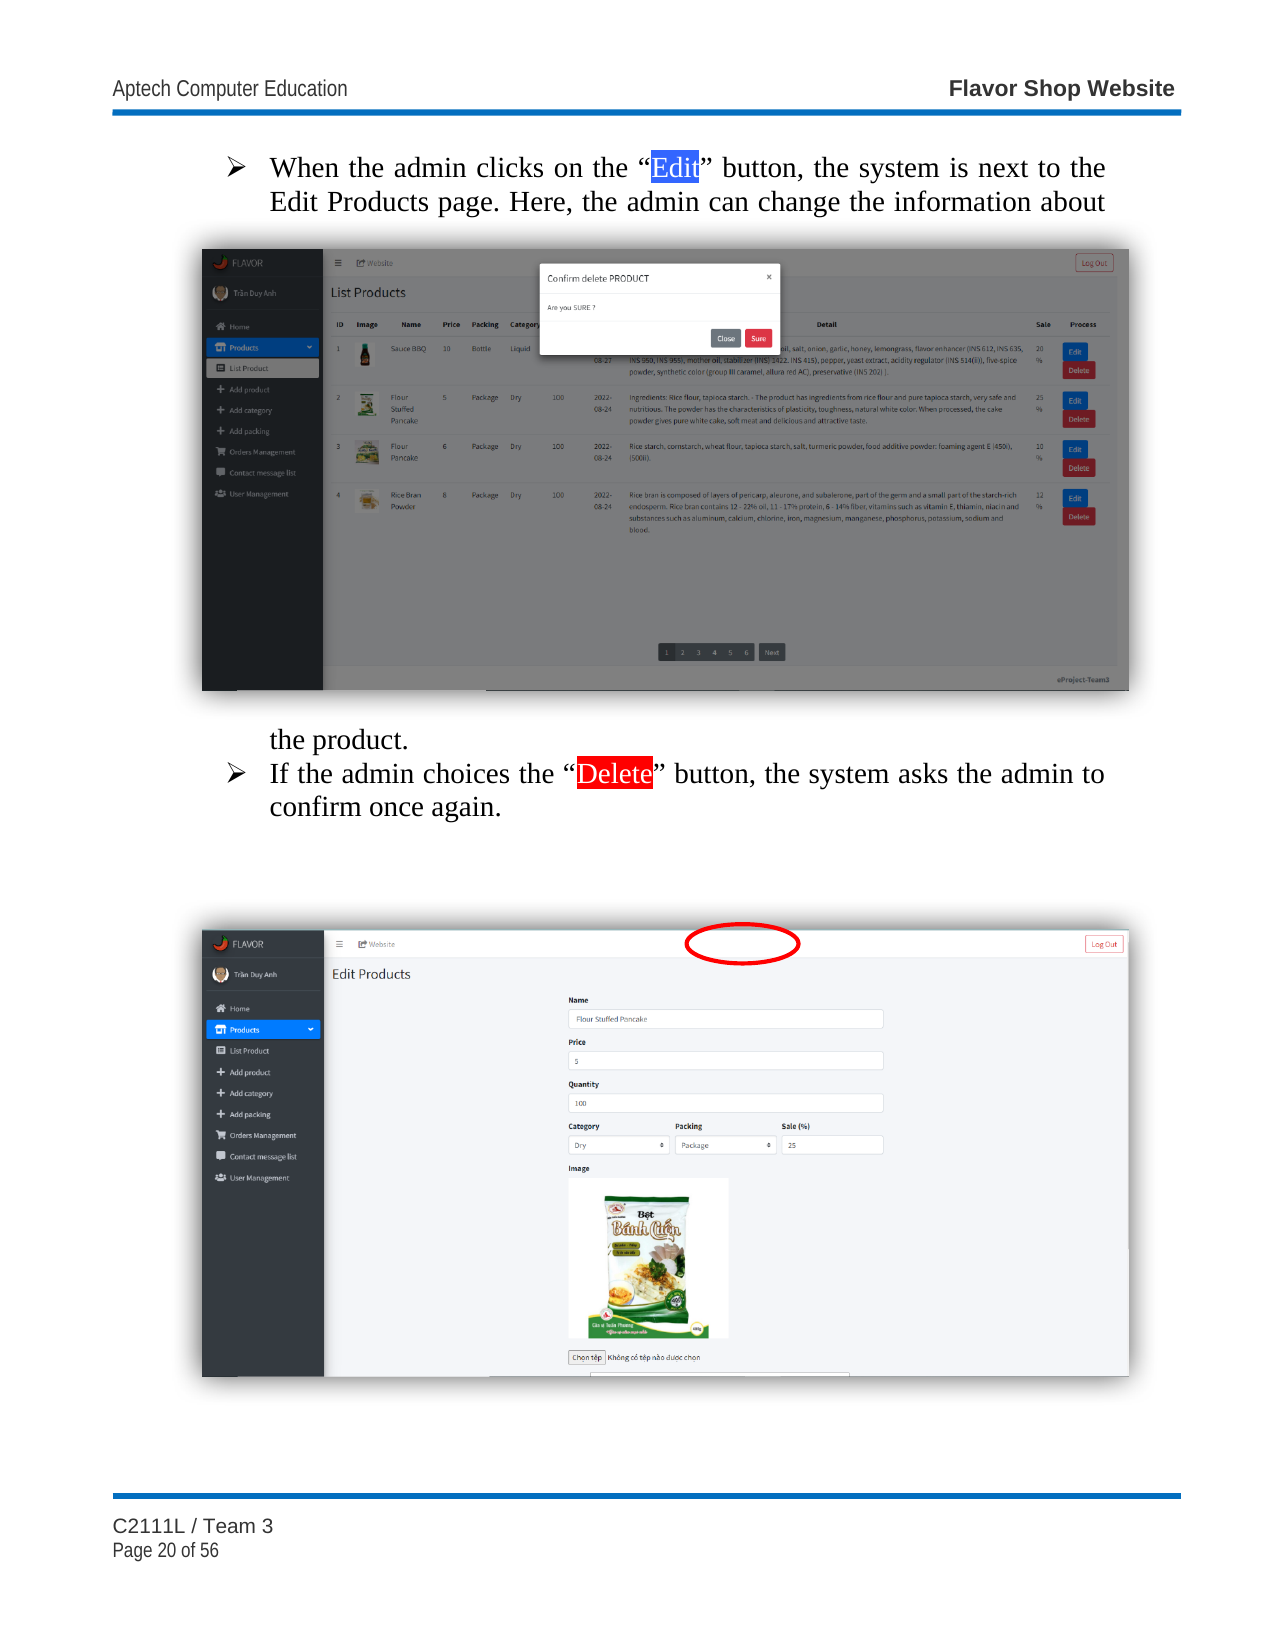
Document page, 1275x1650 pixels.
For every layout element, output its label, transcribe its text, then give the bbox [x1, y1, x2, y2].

list When the admin clicks on the “Edit” button, the system is next to the Edit Products page. Here, the admin can change the information about the product. [225, 713, 1106, 756]
picture [202, 929, 1129, 1377]
list When the admin clicks on the “Edit” button, the system is next to the Edit Products page. Here, the admin can change the information about the product. [225, 150, 1106, 225]
list If the admin choices the “Delete” button, the system asks the admin to confirm once again. [225, 756, 1106, 823]
picture [202, 249, 1129, 691]
picture [689, 929, 796, 961]
